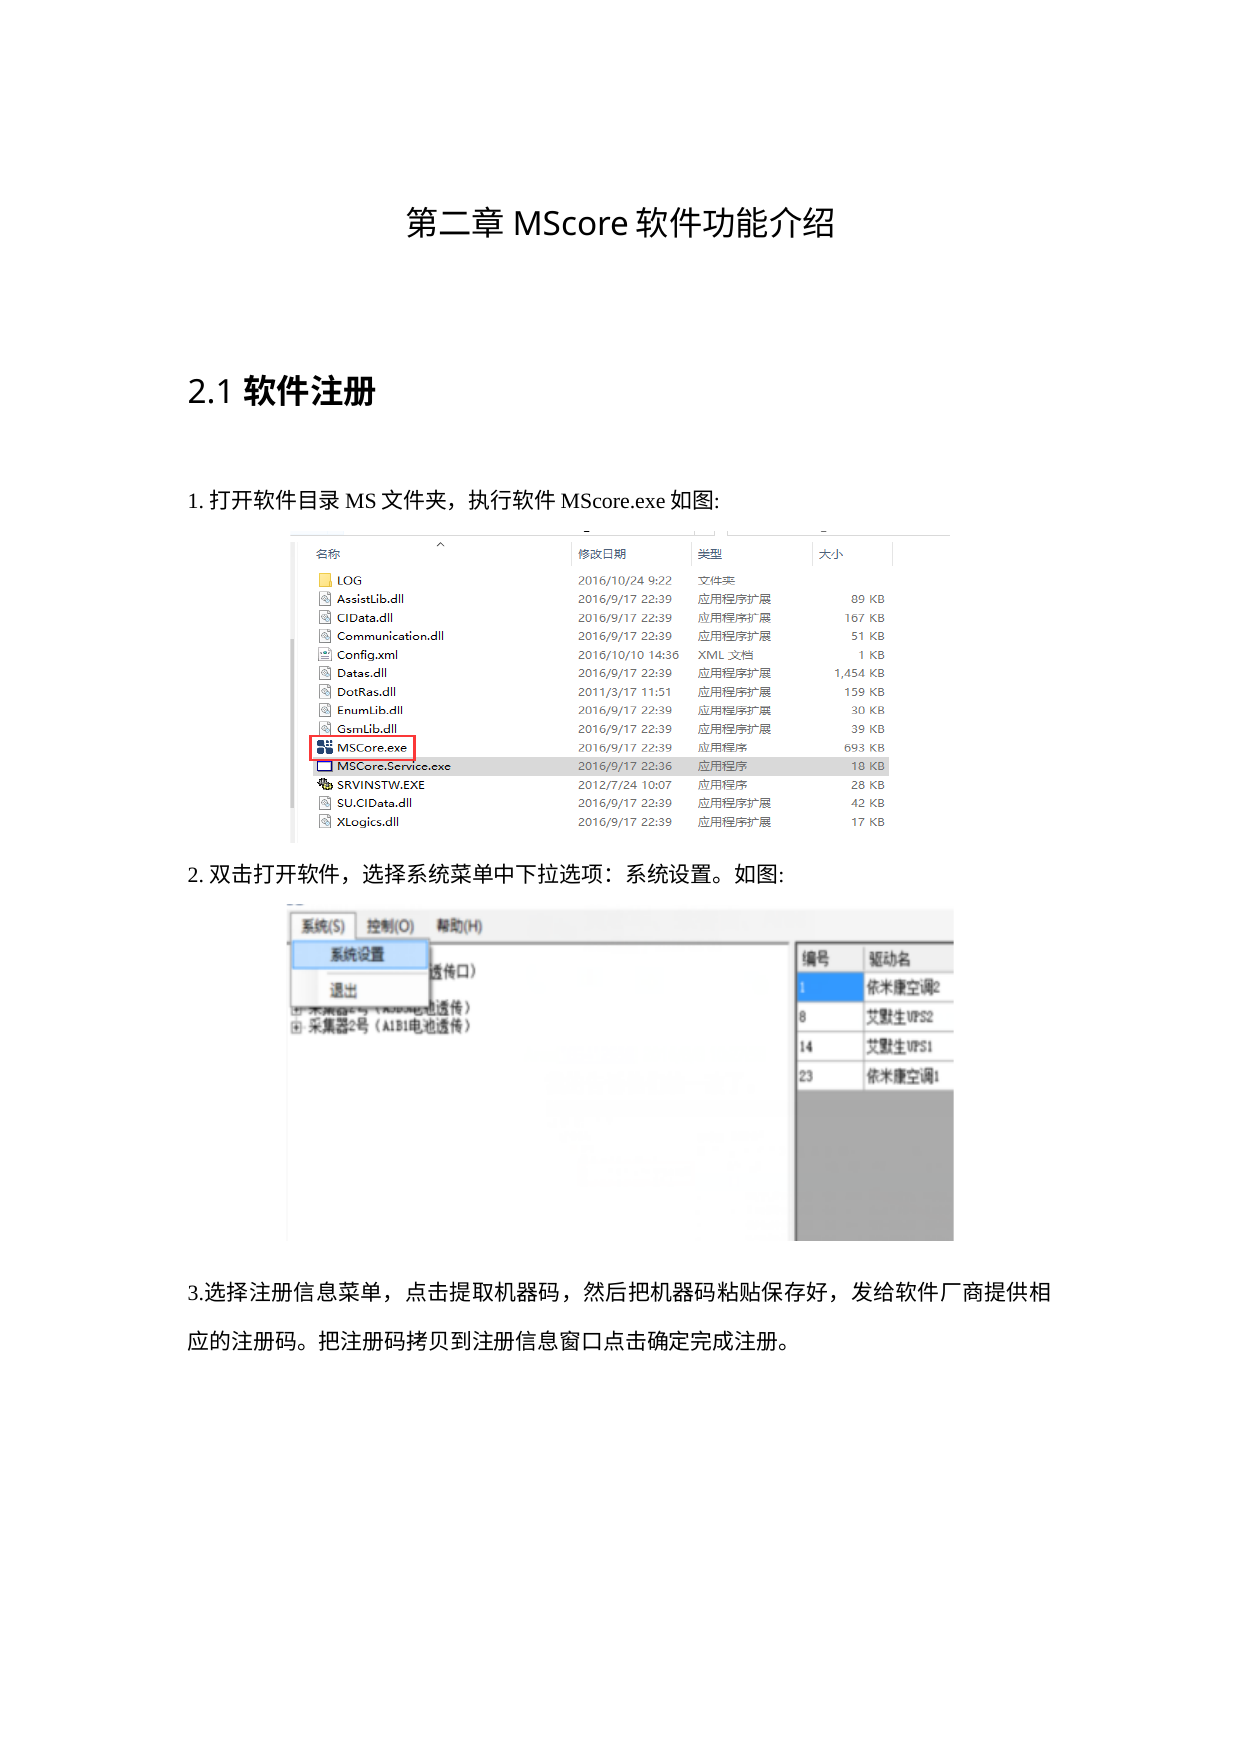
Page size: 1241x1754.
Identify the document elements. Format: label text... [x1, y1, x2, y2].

text 1. 打开软件目录MS文件夹，执行软件MScore.exe如图: [187, 483, 1053, 516]
picture [290, 531, 950, 843]
text 2. 双击打开软件，选择系统菜单中下拉选项：系统设置。如图: [187, 856, 1053, 889]
subtitle 2.1 软件注册 [187, 356, 1053, 421]
text 3.选择注册信息菜单，点击提取机器码，然后把机器码粘贴保存好，发给软件厂商提供相应的注册码。把注册码拷贝到注册信息窗口点击确定完成注册。 [187, 1275, 1053, 1356]
picture [286, 904, 954, 1241]
subtitle 第二章 MScore软件功能介绍 [187, 189, 1053, 254]
